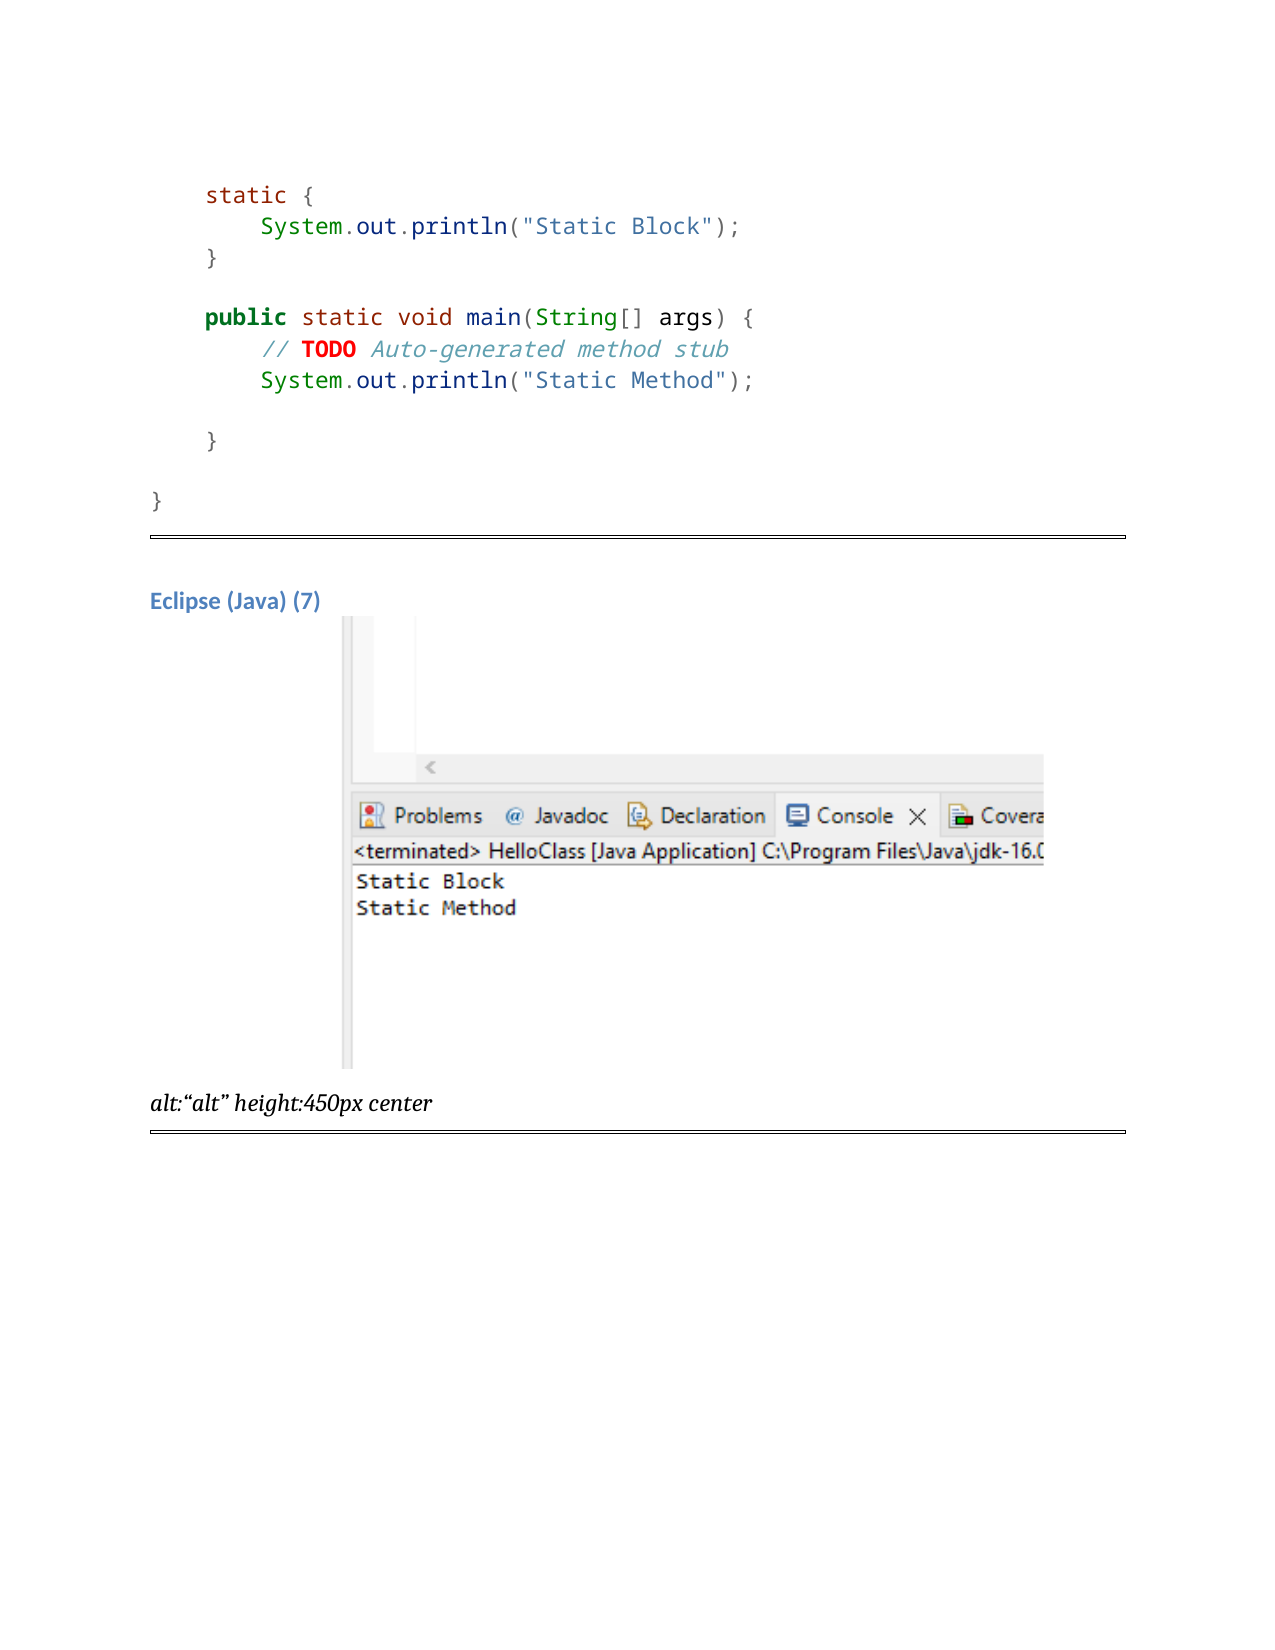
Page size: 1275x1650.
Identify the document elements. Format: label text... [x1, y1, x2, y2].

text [150, 150, 1125, 515]
picture [168, 616, 1044, 1069]
subtitle Eclipse (Java) (7) [150, 585, 1125, 616]
text alt:“alt” height:450px center [150, 1089, 1125, 1118]
